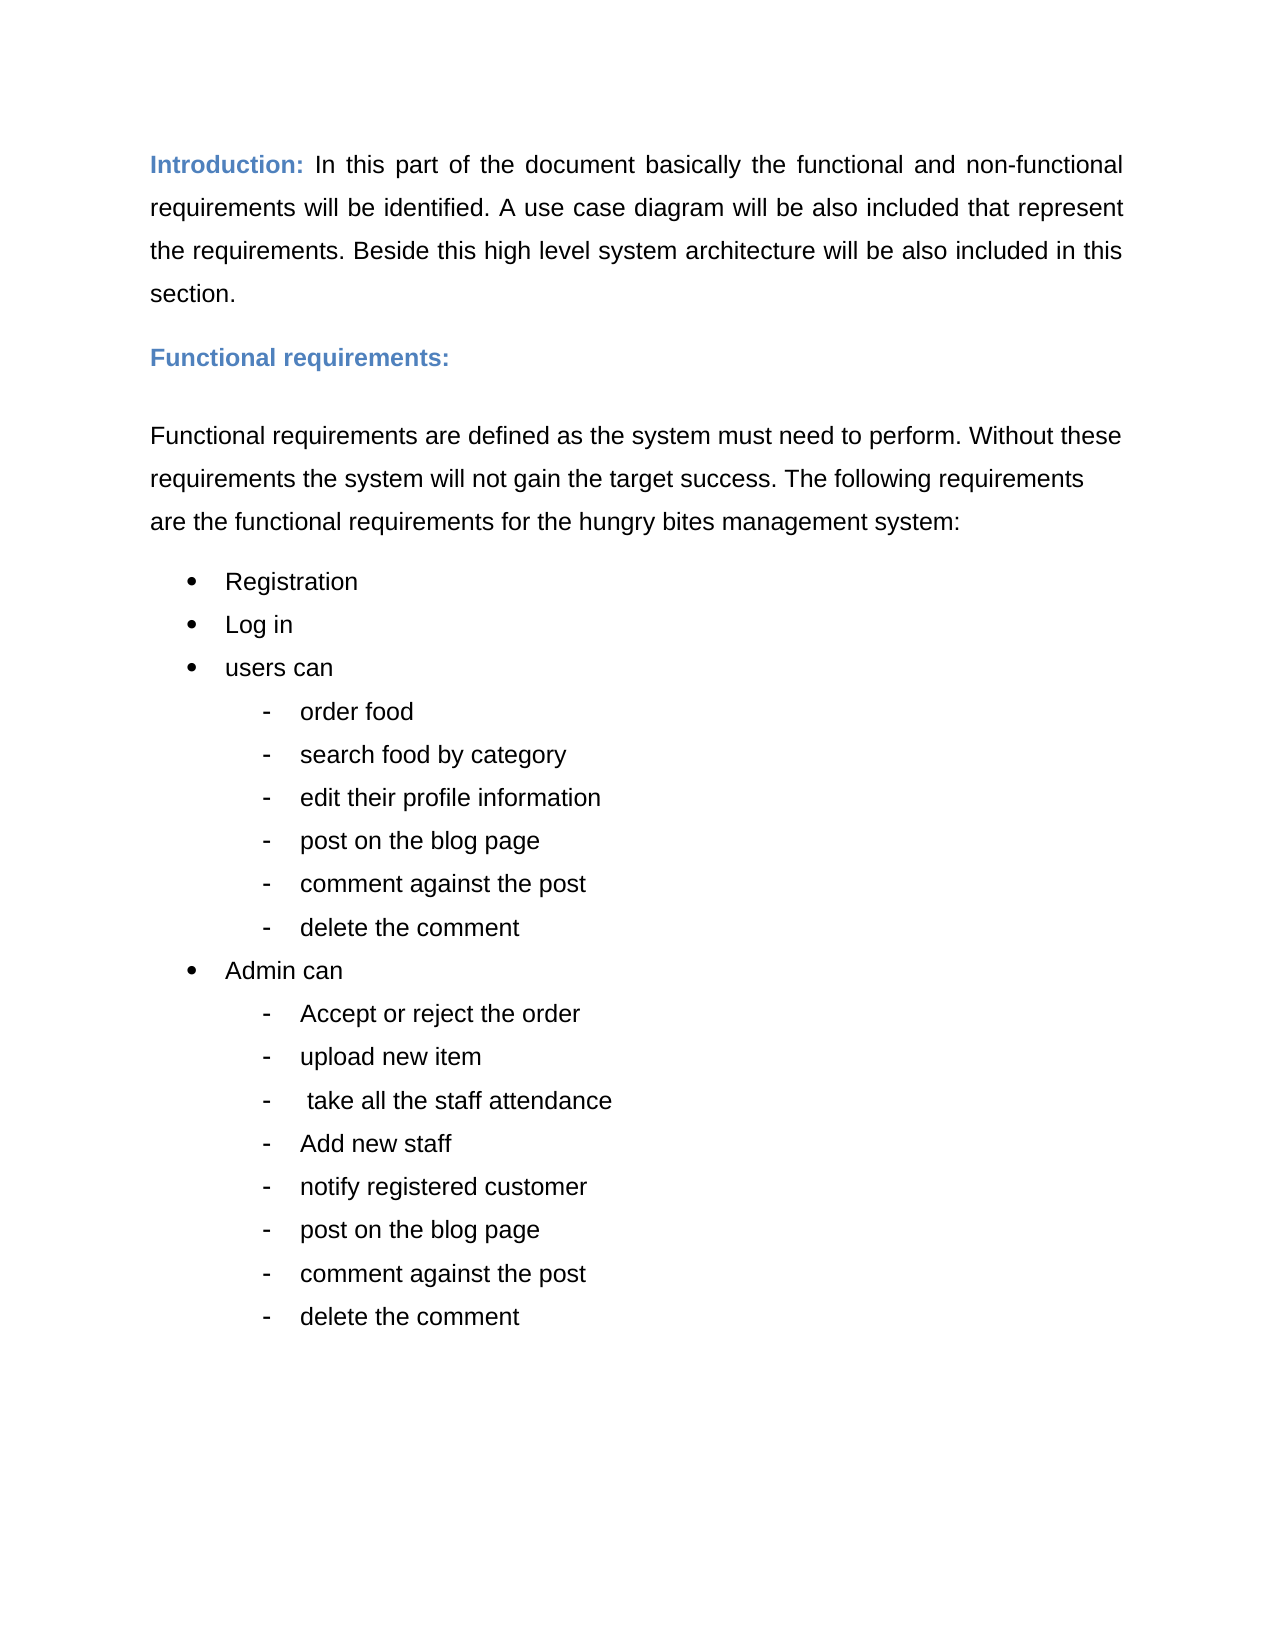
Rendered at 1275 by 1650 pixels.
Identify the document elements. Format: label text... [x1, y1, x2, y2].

list Log in [187, 610, 1125, 639]
list delete the comment [262, 1302, 1125, 1331]
list take all the staff attendance [262, 1086, 1125, 1114]
list users can [187, 653, 1125, 682]
list order food [262, 697, 1125, 725]
list notify registered customer [262, 1172, 1125, 1201]
list edit their profile information [262, 783, 1125, 812]
list post on the blog page [262, 826, 1125, 855]
list post on the blog page [262, 1215, 1125, 1244]
subtitle Functional requirements: [150, 343, 1125, 372]
list delete the comment [262, 913, 1125, 942]
list Add new staff [262, 1129, 1125, 1158]
list upload new item [262, 1042, 1125, 1071]
list Admin can [187, 956, 1125, 985]
list Registration [187, 567, 1125, 596]
list Accept or reject the order [262, 999, 1125, 1028]
text Functional requirements are defined as the system must need to perform. Without these requirements the system will not gain the target success. The following requirements are the functional requirements for the hungry bites management system: [150, 421, 1125, 536]
list comment against the post [262, 869, 1125, 898]
text Introduction: In this part of the document basically the functional and non-functional requirements will be identified. A use case diagram will be also included that represent the requirements. Beside this high level system architecture will be also included in this section. [150, 150, 1125, 308]
list comment against the post [262, 1258, 1125, 1287]
list search food by category [262, 740, 1125, 769]
